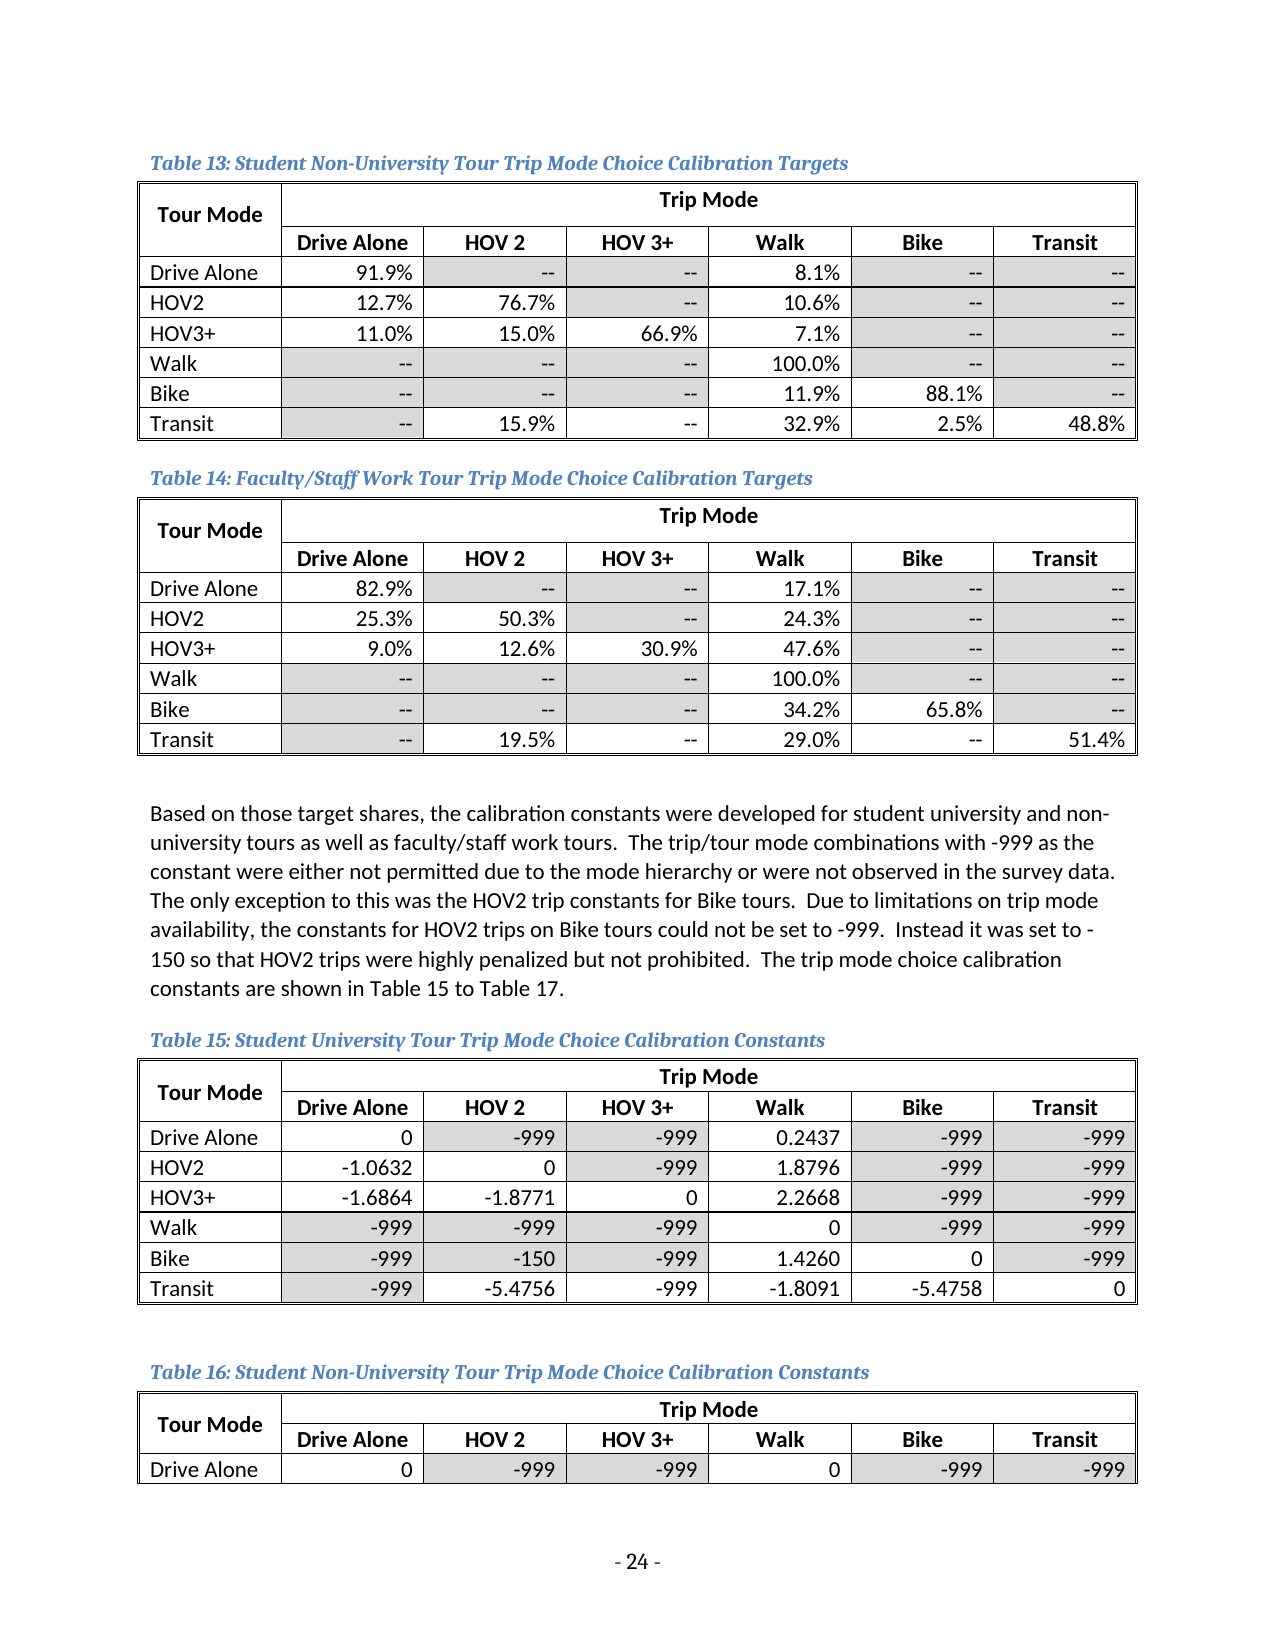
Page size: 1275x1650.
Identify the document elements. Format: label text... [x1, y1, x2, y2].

table_cell Drive Alone [282, 543, 423, 572]
table_cell HOV3+ [140, 633, 281, 662]
table_cell Walk [140, 348, 281, 377]
table_cell -- [282, 694, 423, 723]
table_cell 47.6% [709, 633, 851, 662]
table_cell Bike [852, 1424, 993, 1453]
table_cell -- [994, 694, 1135, 723]
table_cell -999 [567, 1243, 708, 1272]
table_cell -- [567, 257, 708, 286]
table_cell -999 [852, 1182, 993, 1211]
table_cell -- [282, 664, 423, 693]
table_cell 0 [709, 1454, 851, 1483]
table_cell Bike [140, 694, 281, 723]
table_cell Walk [140, 664, 281, 693]
table_cell HOV 2 [424, 1424, 566, 1453]
table_cell 2.5% [852, 408, 993, 437]
table_cell -- [424, 664, 566, 693]
table_cell HOV2 [140, 288, 281, 317]
table_cell 12.7% [282, 288, 423, 317]
text Table 14: Faculty/Staff Work Tour Trip Mode Choice Calibration Targets [150, 466, 1125, 491]
table_cell -- [994, 288, 1135, 317]
table_cell 1.8796 [709, 1152, 851, 1181]
table_cell Bike [140, 378, 281, 407]
text Table 13: Student Non-University Tour Trip Mode Choice Calibration Targets [150, 150, 1125, 175]
table_cell -- [282, 378, 423, 407]
table_cell 8.1% [709, 257, 851, 286]
table_cell 34.2% [709, 694, 851, 723]
table_cell -999 [994, 1122, 1135, 1151]
table_cell 30.9% [567, 633, 708, 662]
table_cell 100.0% [709, 348, 851, 377]
table_cell -999 [994, 1454, 1135, 1483]
table_header Tour Mode [140, 184, 281, 256]
table_cell Walk [140, 1213, 281, 1242]
table_cell 15.0% [424, 318, 566, 347]
table_cell -- [567, 288, 708, 317]
table_cell -- [852, 348, 993, 377]
table_cell Walk [709, 1424, 851, 1453]
table_cell -999 [994, 1243, 1135, 1272]
table_cell -- [567, 664, 708, 693]
table_cell -1.8091 [709, 1273, 851, 1302]
table_cell Walk [709, 543, 851, 572]
table_header Trip Mode [282, 1061, 1135, 1091]
table_cell 100.0% [709, 664, 851, 693]
table_cell -- [282, 408, 423, 437]
table_cell -- [994, 633, 1135, 662]
table_cell Transit [994, 543, 1135, 572]
table_cell -- [567, 724, 708, 753]
table_cell -999 [567, 1152, 708, 1181]
table_cell 65.8% [852, 694, 993, 723]
table_cell HOV3+ [140, 1182, 281, 1211]
table_cell 91.9% [282, 257, 423, 286]
table_cell Drive Alone [140, 1454, 281, 1483]
table_cell -- [567, 408, 708, 437]
table_cell 11.9% [709, 378, 851, 407]
table_cell Transit [994, 1092, 1135, 1121]
table_cell -- [852, 724, 993, 753]
table_cell 24.3% [709, 603, 851, 632]
table_cell 12.6% [424, 633, 566, 662]
table_cell 50.3% [424, 603, 566, 632]
table_cell -- [852, 257, 993, 286]
table_cell -999 [282, 1213, 423, 1242]
table_cell -- [994, 378, 1135, 407]
table_cell -999 [424, 1213, 566, 1242]
table_cell 7.1% [709, 318, 851, 347]
table_cell Bike [852, 1092, 993, 1121]
table_cell -- [994, 664, 1135, 693]
table_cell -999 [994, 1182, 1135, 1211]
table_header Tour Mode [140, 1394, 281, 1453]
table_cell 0 [994, 1273, 1135, 1302]
text Table 15: Student University Tour Trip Mode Choice Calibration Constants [150, 1027, 1125, 1052]
table_cell 66.9% [567, 318, 708, 347]
table_header Tour Mode [140, 500, 281, 572]
table_cell -999 [852, 1213, 993, 1242]
table_cell 0 [567, 1182, 708, 1211]
table_cell -- [852, 633, 993, 662]
table_cell -- [852, 318, 993, 347]
table_cell Transit [140, 724, 281, 753]
table_header Trip Mode [282, 184, 1135, 226]
table_cell 0 [282, 1454, 423, 1483]
table_cell 32.9% [709, 408, 851, 437]
table_cell -999 [994, 1213, 1135, 1242]
text Table 16: Student Non-University Tour Trip Mode Choice Calibration Constants [150, 1359, 1125, 1384]
table_cell 0 [852, 1243, 993, 1272]
table_cell -- [567, 603, 708, 632]
table_cell -5.4758 [852, 1273, 993, 1302]
table_header Tour Mode [140, 1061, 281, 1121]
table_cell -- [424, 378, 566, 407]
table_cell Drive Alone [140, 573, 281, 602]
table_cell HOV 3+ [567, 1424, 708, 1453]
table_cell -- [852, 664, 993, 693]
table_cell Drive Alone [282, 1424, 423, 1453]
table_cell -999 [282, 1243, 423, 1272]
table_cell 29.0% [709, 724, 851, 753]
table_cell 48.8% [994, 408, 1135, 437]
table_cell Bike [852, 543, 993, 572]
table_cell -- [424, 573, 566, 602]
table_cell -150 [424, 1243, 566, 1272]
table_cell -5.4756 [424, 1273, 566, 1302]
table_cell -- [994, 603, 1135, 632]
table_cell HOV2 [140, 1152, 281, 1181]
table_cell 11.0% [282, 318, 423, 347]
table_header Trip Mode [282, 500, 1135, 542]
table_cell -- [567, 378, 708, 407]
table_cell -- [424, 257, 566, 286]
table_cell HOV2 [140, 603, 281, 632]
table_cell 2.2668 [709, 1182, 851, 1211]
table_cell -999 [424, 1454, 566, 1483]
table_cell Drive Alone [140, 257, 281, 286]
table_cell Transit [140, 408, 281, 437]
table_cell Transit [994, 227, 1135, 256]
table_cell -999 [852, 1454, 993, 1483]
table_cell -999 [852, 1122, 993, 1151]
table_cell 19.5% [424, 724, 566, 753]
table_cell -999 [567, 1273, 708, 1302]
table_cell -999 [567, 1122, 708, 1151]
table_cell 76.7% [424, 288, 566, 317]
table_cell HOV 2 [424, 1092, 566, 1121]
table_cell 82.9% [282, 573, 423, 602]
table_cell 9.0% [282, 633, 423, 662]
table_cell Drive Alone [140, 1122, 281, 1151]
table_cell 0 [424, 1152, 566, 1181]
table_cell HOV 3+ [567, 543, 708, 572]
table_header Trip Mode [282, 1394, 1135, 1423]
table_cell -- [282, 724, 423, 753]
table_cell Transit [994, 1424, 1135, 1453]
table_cell HOV 3+ [567, 227, 708, 256]
table_cell -- [994, 257, 1135, 286]
table_cell -999 [424, 1122, 566, 1151]
table_cell Walk [709, 1092, 851, 1121]
table_cell -1.6864 [282, 1182, 423, 1211]
table_cell 15.9% [424, 408, 566, 437]
table_cell HOV 3+ [567, 1092, 708, 1121]
table_cell Bike [140, 1243, 281, 1272]
table_cell 17.1% [709, 573, 851, 602]
table_cell Drive Alone [282, 227, 423, 256]
table_cell -- [424, 694, 566, 723]
table_cell -999 [994, 1152, 1135, 1181]
table_cell -1.8771 [424, 1182, 566, 1211]
table_cell Transit [140, 1273, 281, 1302]
table_cell -- [852, 603, 993, 632]
table_cell 88.1% [852, 378, 993, 407]
table_cell 10.6% [709, 288, 851, 317]
table_cell 0 [282, 1122, 423, 1151]
table_cell -999 [567, 1213, 708, 1242]
table_cell 1.4260 [709, 1243, 851, 1272]
table_cell 25.3% [282, 603, 423, 632]
table_cell -- [567, 573, 708, 602]
table_cell 0.2437 [709, 1122, 851, 1151]
text Based on those target shares, the calibration constants were developed for student university and non-university tours as well as faculty/staff work tours. The trip/tour mode combinations with -999 as the constant were either not permitted due to the mode hierarchy or were not observed in the survey data. The only exception to this was the HOV2 trip constants for Bike tours. Due to limitations on trip mode availability, the constants for HOV2 trips on Bike tours could not be set to -999. Instead it was set to -150 so that HOV2 trips were highly penalized but not prohibited. The trip mode choice calibration constants are shown in Table 15 to Table 17. [150, 798, 1125, 1002]
table_cell 0 [709, 1213, 851, 1242]
table_cell -- [567, 348, 708, 377]
table_cell -- [282, 348, 423, 377]
table_cell -- [852, 288, 993, 317]
table_cell -1.0632 [282, 1152, 423, 1181]
table_cell 51.4% [994, 724, 1135, 753]
table_cell -- [852, 573, 993, 602]
table_cell -- [994, 348, 1135, 377]
table_cell -- [567, 694, 708, 723]
table_cell -999 [282, 1273, 423, 1302]
table_cell -- [994, 573, 1135, 602]
table_cell -- [994, 318, 1135, 347]
table_cell Bike [852, 227, 993, 256]
table_cell HOV 2 [424, 543, 566, 572]
table_cell -999 [567, 1454, 708, 1483]
table_cell Walk [709, 227, 851, 256]
table_cell HOV3+ [140, 318, 281, 347]
table_cell HOV 2 [424, 227, 566, 256]
table_cell Drive Alone [282, 1092, 423, 1121]
table_cell -999 [852, 1152, 993, 1181]
table_cell -- [424, 348, 566, 377]
